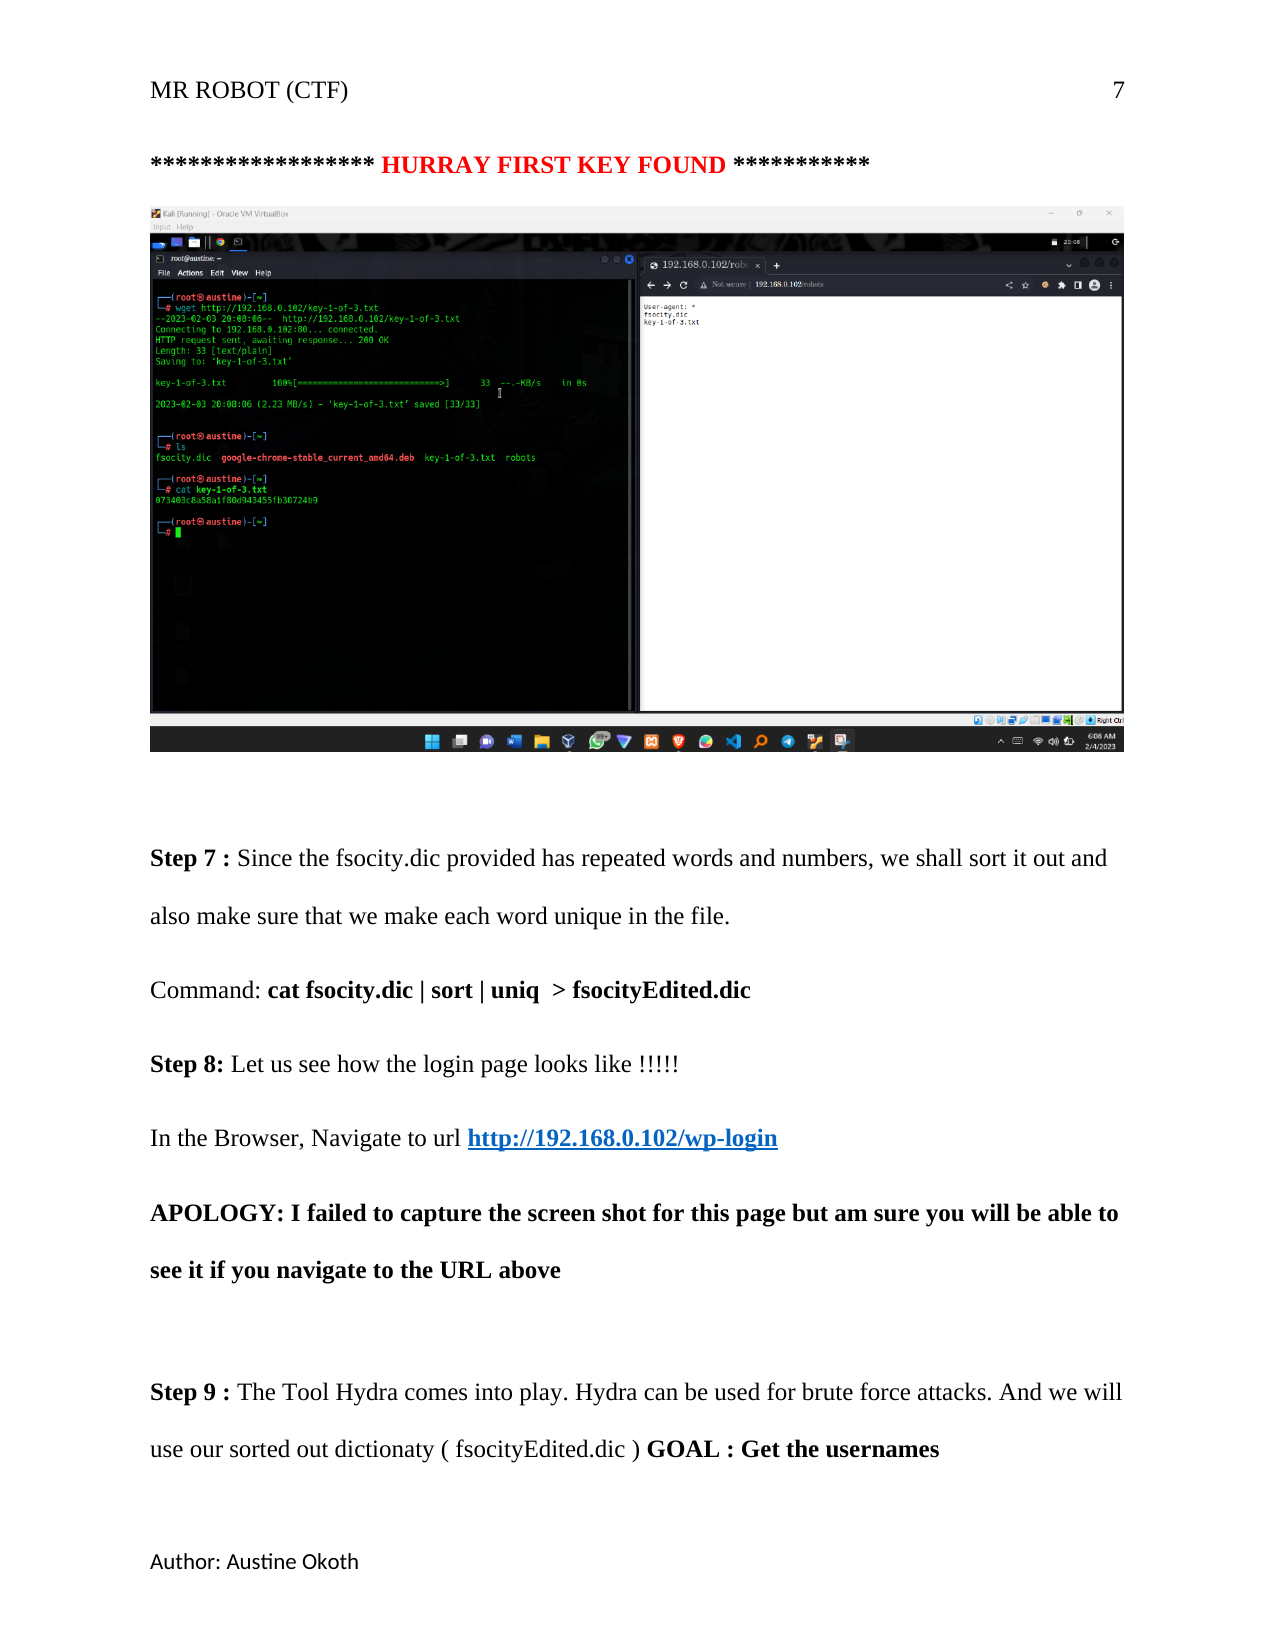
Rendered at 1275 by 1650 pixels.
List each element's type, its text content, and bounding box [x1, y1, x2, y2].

picture [150, 206, 1124, 752]
text Command: cat fsocity.dic | sort | uniq > fsocityEdited.dic [150, 975, 1125, 1004]
text Step 9 : The Tool Hydra comes into play. Hydra can be used for brute force attacks. And we will use our sorted out dictionaty ( fsocityEdited.dic ) GOAL : Get the usernames [150, 1377, 1125, 1463]
text In the Browser, Navigate to url http://192.168.0.102/wp-login [150, 1123, 1125, 1152]
text Step 8: Let us see how the login page looks like !!!!! [150, 1049, 1125, 1078]
text Step 7 : Since the fsocity.dic provided has repeated words and numbers, we shall sort it out and also make sure that we make each word unique in the file. [150, 843, 1125, 930]
text APOLOGY: I failed to capture the screen shot for this page but am sure you will be able to see it if you navigate to the URL above [150, 1198, 1125, 1284]
